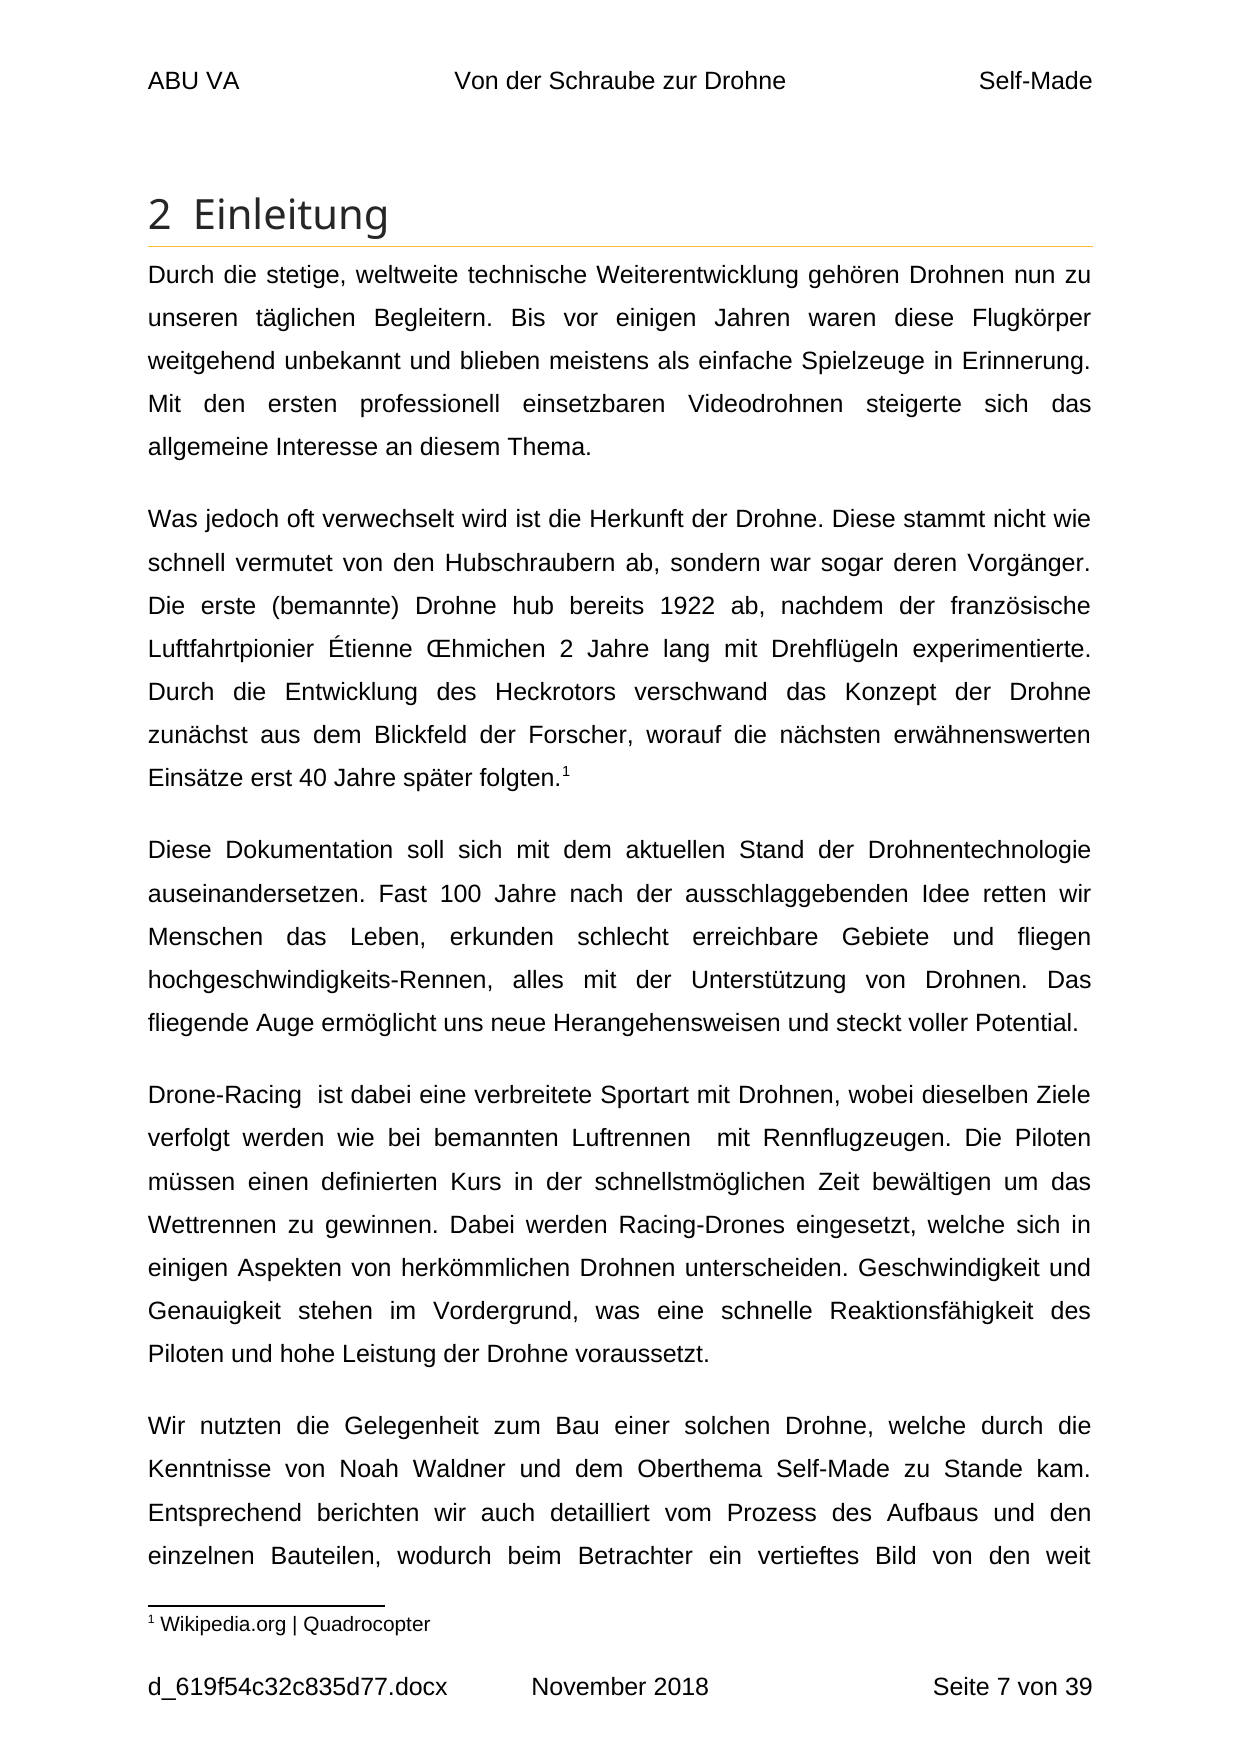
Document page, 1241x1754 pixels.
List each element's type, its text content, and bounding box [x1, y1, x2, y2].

text Drone-Racing ist dabei eine verbreitete Sportart mit Drohnen, wobei dieselben Ziele verfolgt werden wie bei bemannten Luftrennen mit Rennflugzeugen. Die Piloten müssen einen definierten Kurs in der schnellstmöglichen Zeit bewältigen um das Wettrennen zu gewinnen. Dabei werden Racing-Drones eingesetzt, welche sich in einigen Aspekten von herkömmlichen Drohnen unterscheiden. Geschwindigkeit und Genauigkeit stehen im Vordergrund, was eine schnelle Reaktionsfähigkeit des Piloten und hohe Leistung der Drohne voraussetzt. [148, 1080, 1093, 1368]
subtitle Einleitung [148, 185, 1093, 246]
text Diese Dokumentation soll sich mit dem aktuellen Stand der Drohnentechnologie auseinandersetzen. Fast 100 Jahre nach der ausschlaggebenden Idee retten wir Menschen das Leben, erkunden schlecht erreichbare Gebiete und fliegen hochgeschwindigkeits-Rennen, alles mit der Unterstützung von Drohnen. Das fliegende Auge ermöglicht uns neue Herangehensweisen und steckt voller Potential. [148, 835, 1093, 1037]
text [148, 1411, 1093, 1569]
text Was jedoch oft verwechselt wird ist die Herkunft der Drohne. Diese stammt nicht wie schnell vermutet von den Hubschraubern ab, sondern war sogar deren Vorgänger. Die erste (bemannte) Drohne hub bereits 1922 ab, nachdem der französische Luftfahrtpionier Étienne Œhmichen 2 Jahre lang mit Drehflügeln experimentierte. Durch die Entwicklung des Heckrotors verschwand das Konzept der Drohne zunächst aus dem Blickfeld der Forscher, worauf die nächsten erwähnenswerten Einsätze erst 40 Jahre später folgten. [148, 504, 1093, 792]
text Durch die stetige, weltweite technische Weiterentwicklung gehören Drohnen nun zu unseren täglichen Begleitern. Bis vor einigen Jahren waren diese Flugkörper weitgehend unbekannt und blieben meistens als einfache Spielzeuge in Erinnerung. Mit den ersten professionell einsetzbaren Videodrohnen steigerte sich das allgemeine Interesse an diesem Thema. [148, 259, 1093, 461]
